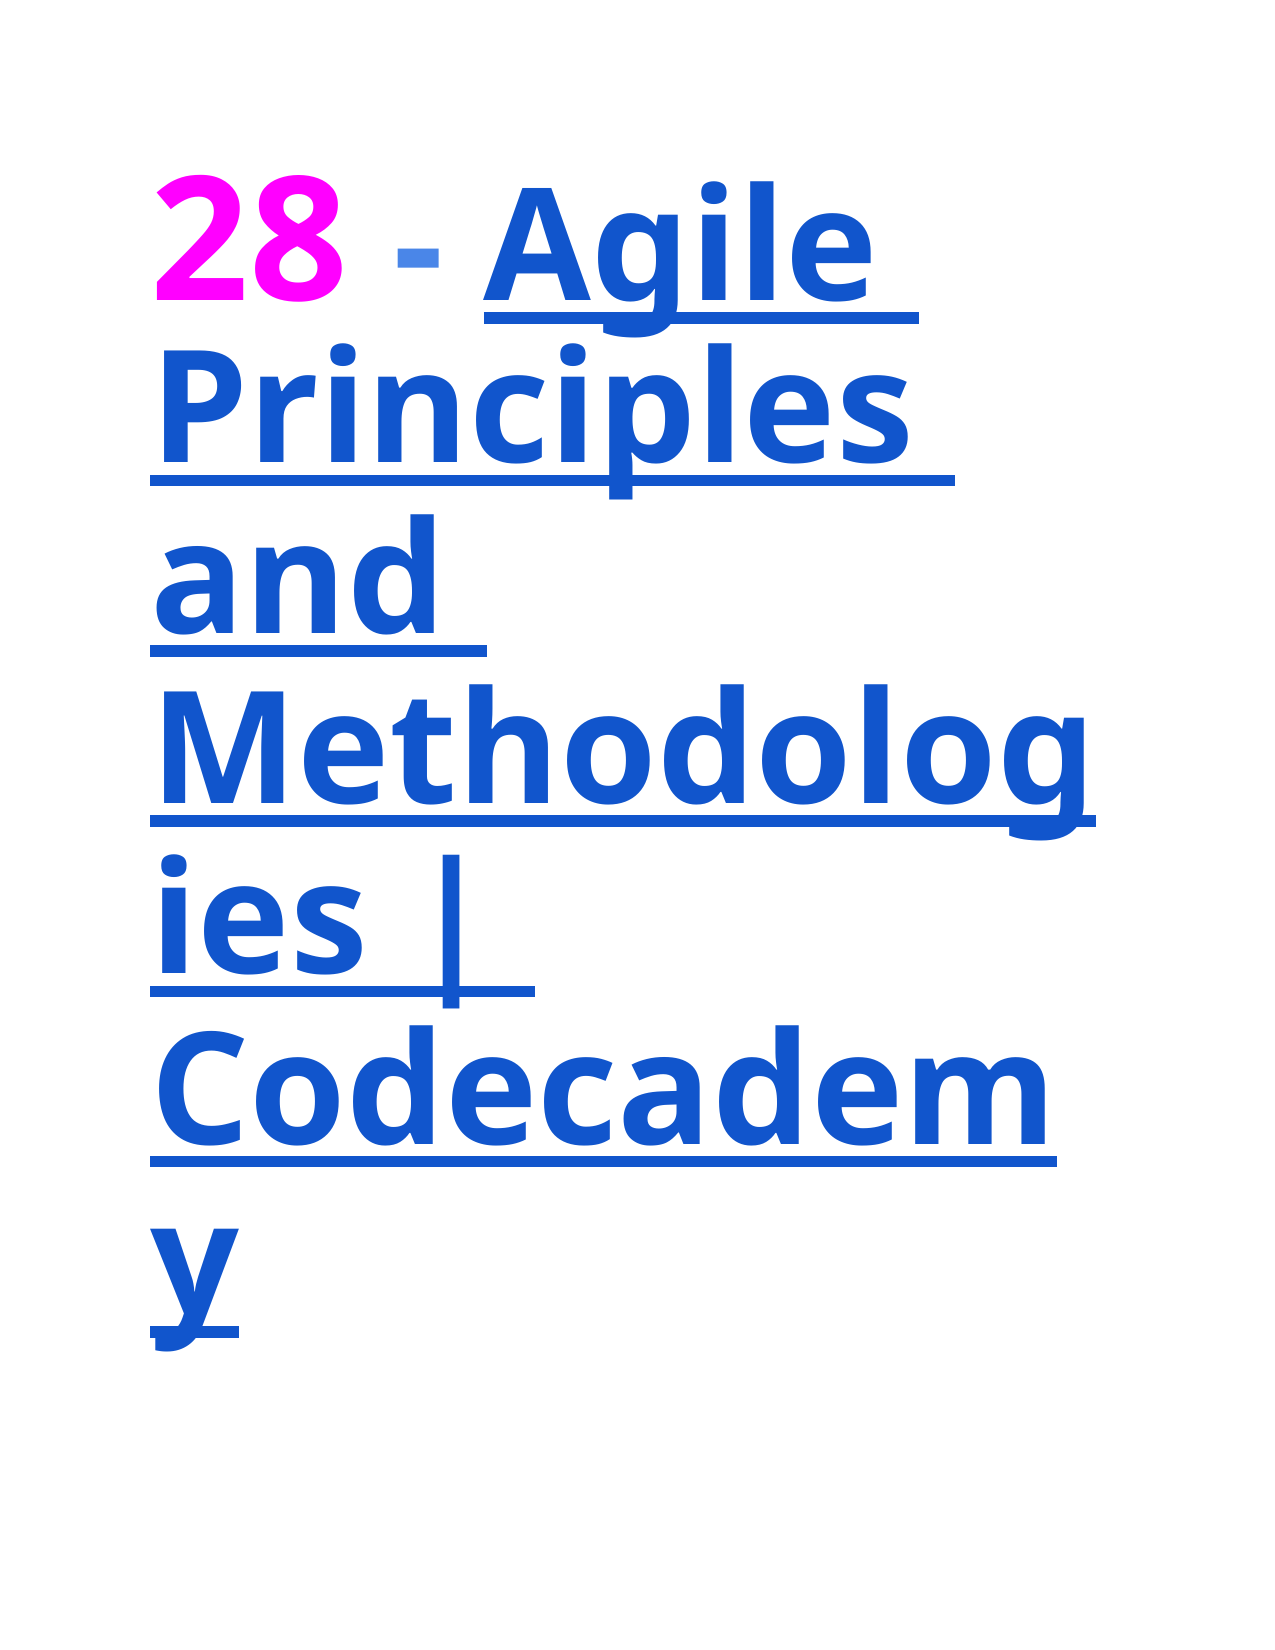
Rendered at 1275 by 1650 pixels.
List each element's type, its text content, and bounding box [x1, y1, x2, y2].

title 28 - Agile Principles and Methodologies | Codecademy [150, 150, 1125, 1360]
